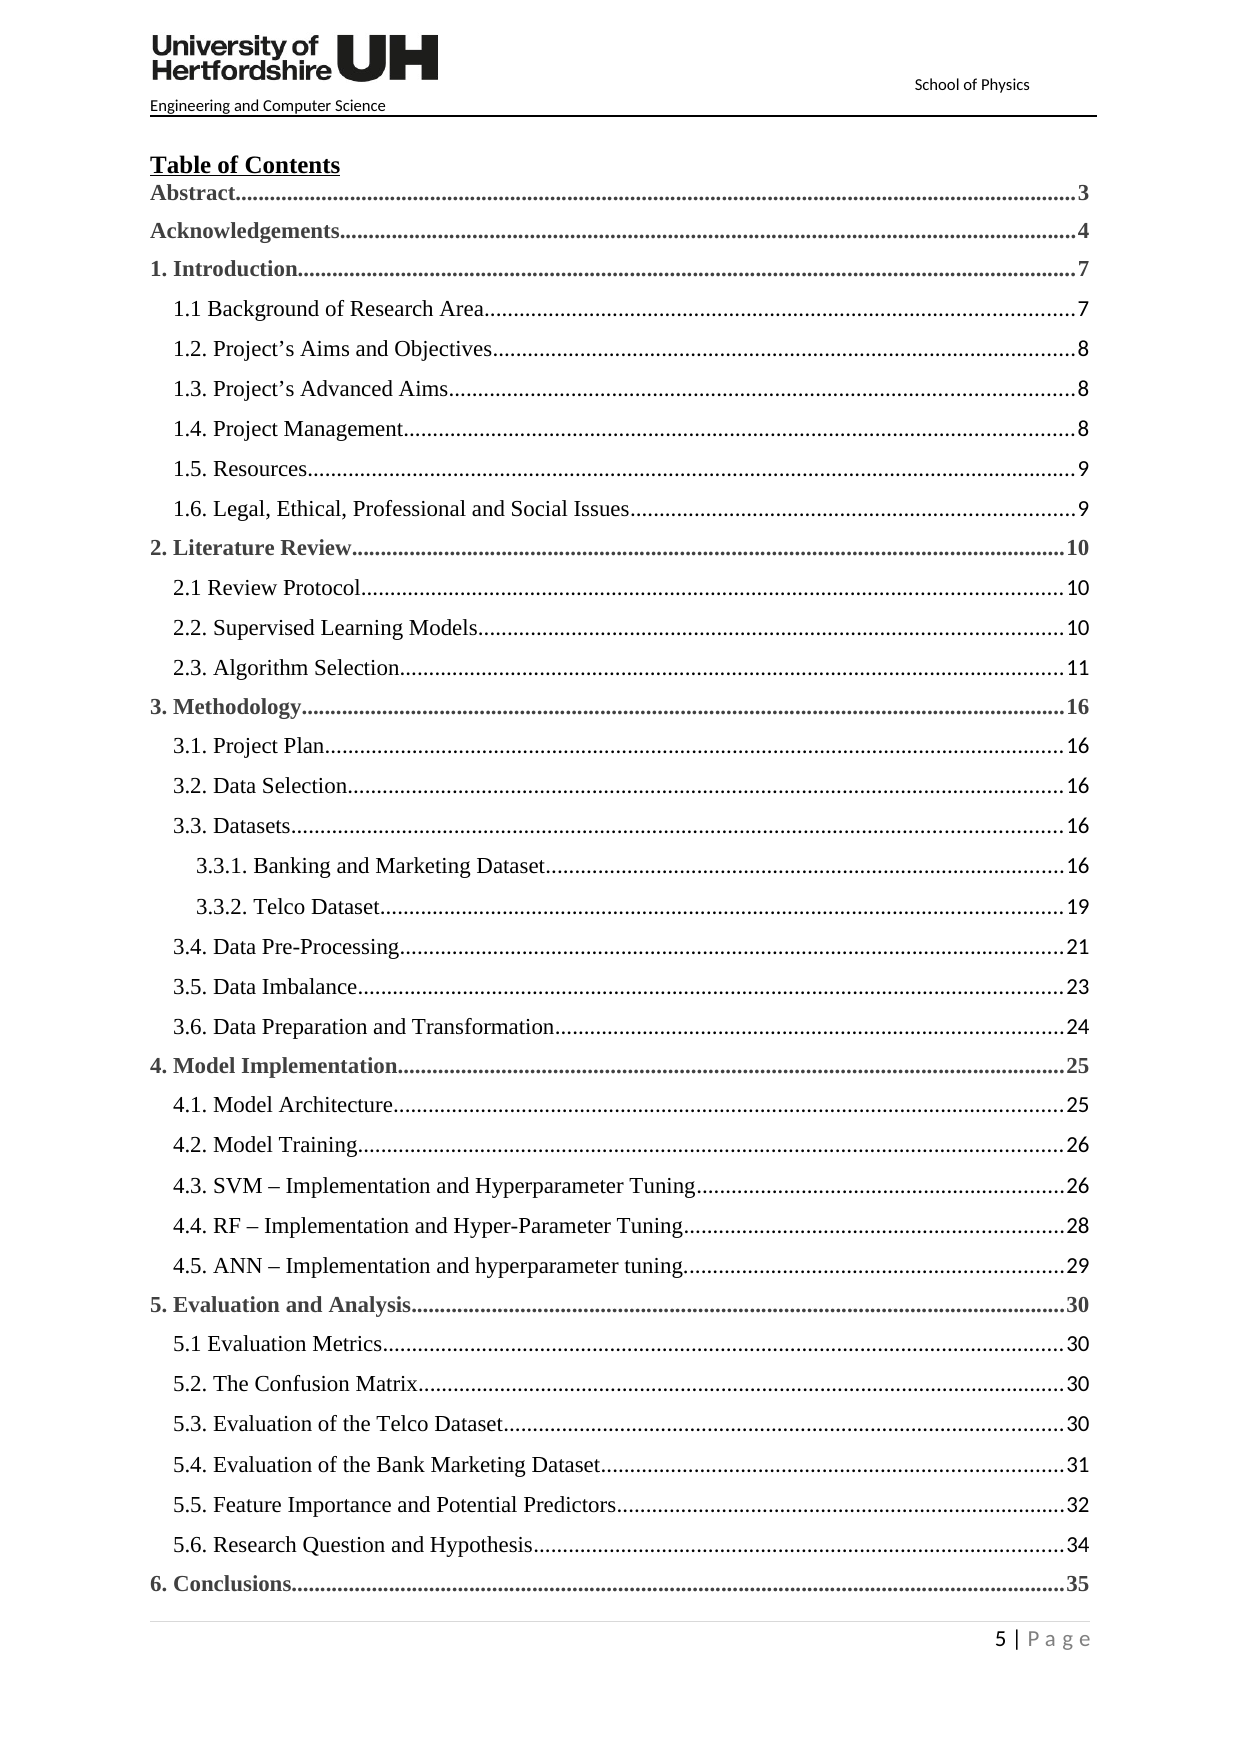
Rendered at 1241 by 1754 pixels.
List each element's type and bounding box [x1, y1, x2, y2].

picture [150, 32, 439, 83]
